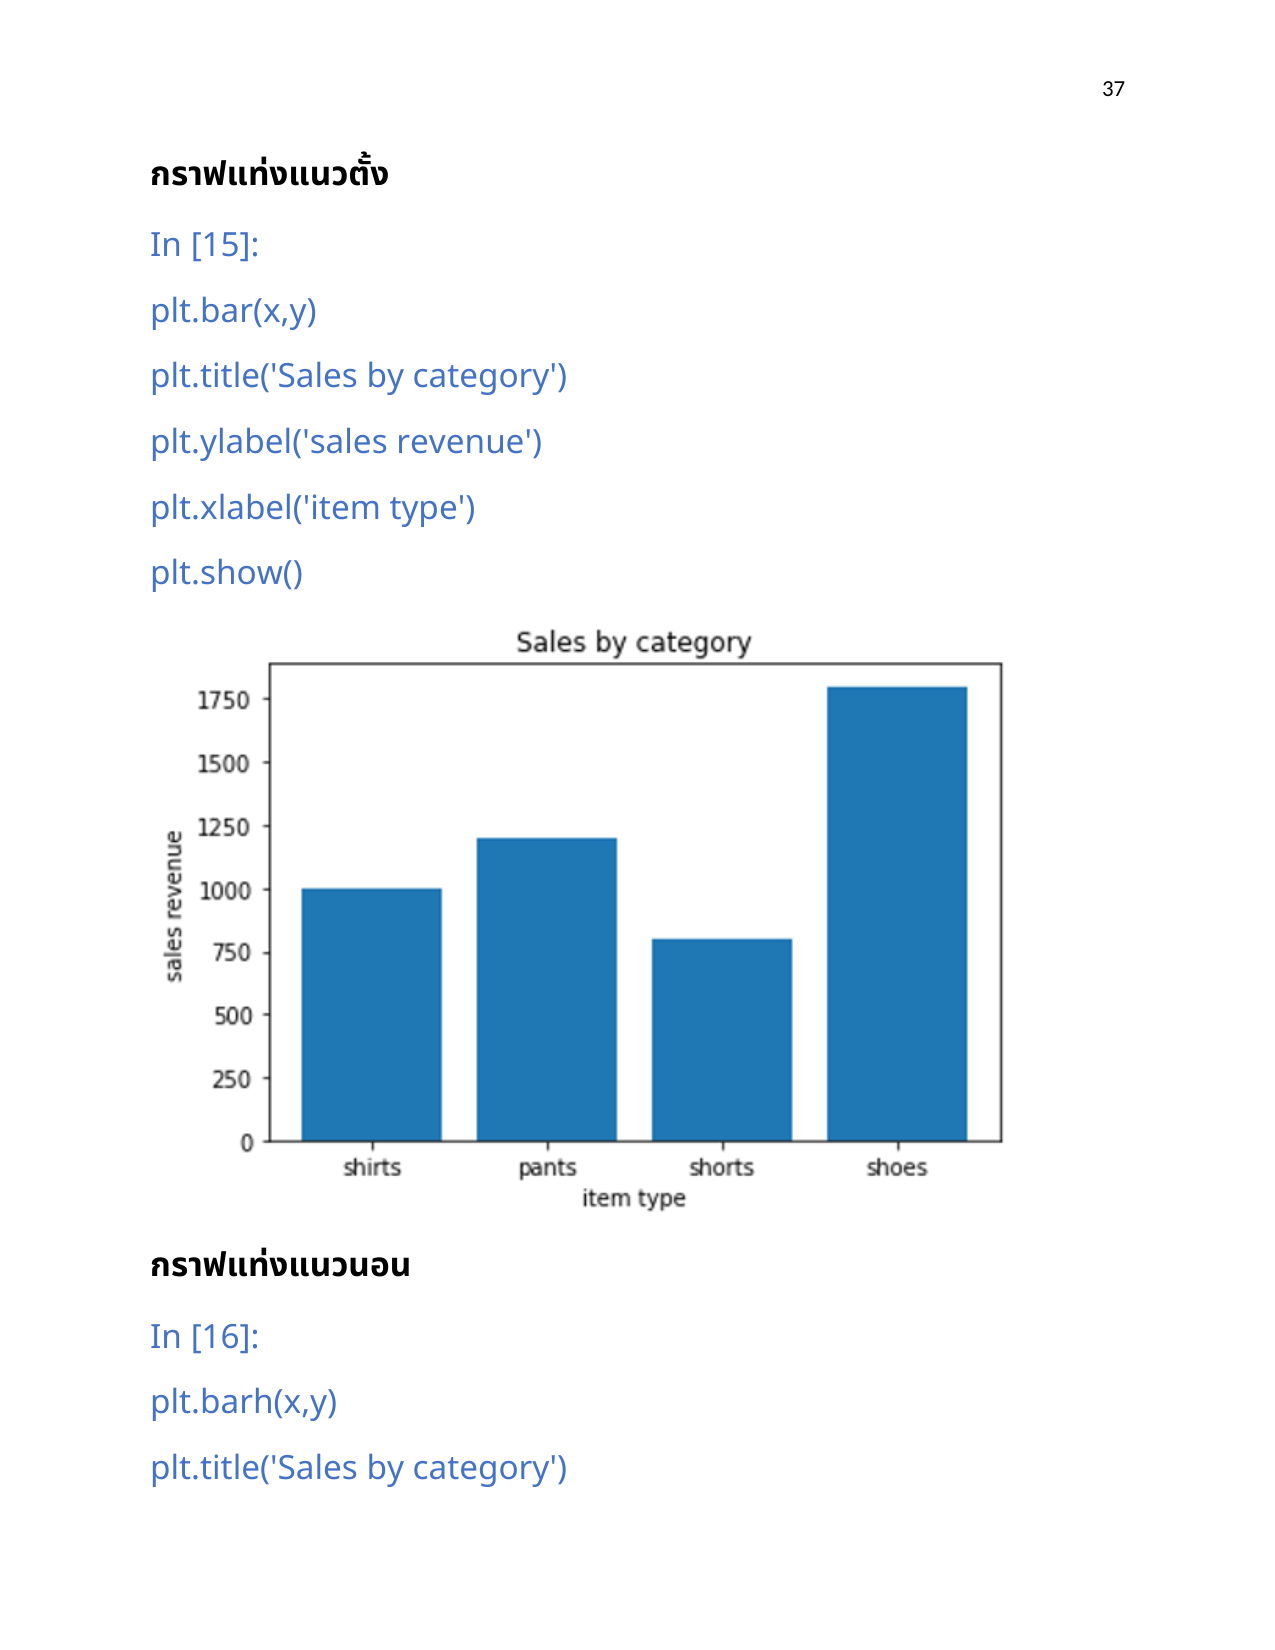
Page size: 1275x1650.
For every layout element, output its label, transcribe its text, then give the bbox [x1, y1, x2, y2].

text กราฟแท่งแนวนอน [150, 1241, 1125, 1292]
text plt.title('Sales by category') [150, 1444, 1125, 1489]
picture [150, 614, 1014, 1223]
text plt.show() [150, 549, 1125, 594]
text plt.ylabel('sales revenue') [150, 418, 1125, 463]
text plt.barh(x,y) [150, 1378, 1125, 1423]
text plt.xlabel('item type') [150, 483, 1125, 529]
text plt.bar(x,y) [150, 287, 1125, 332]
text plt.title('Sales by category') [150, 352, 1125, 398]
text In [16]: [150, 1312, 1125, 1358]
text กราฟแท่งแนวตั้ง [150, 150, 1125, 200]
text In [15]: [150, 221, 1125, 266]
